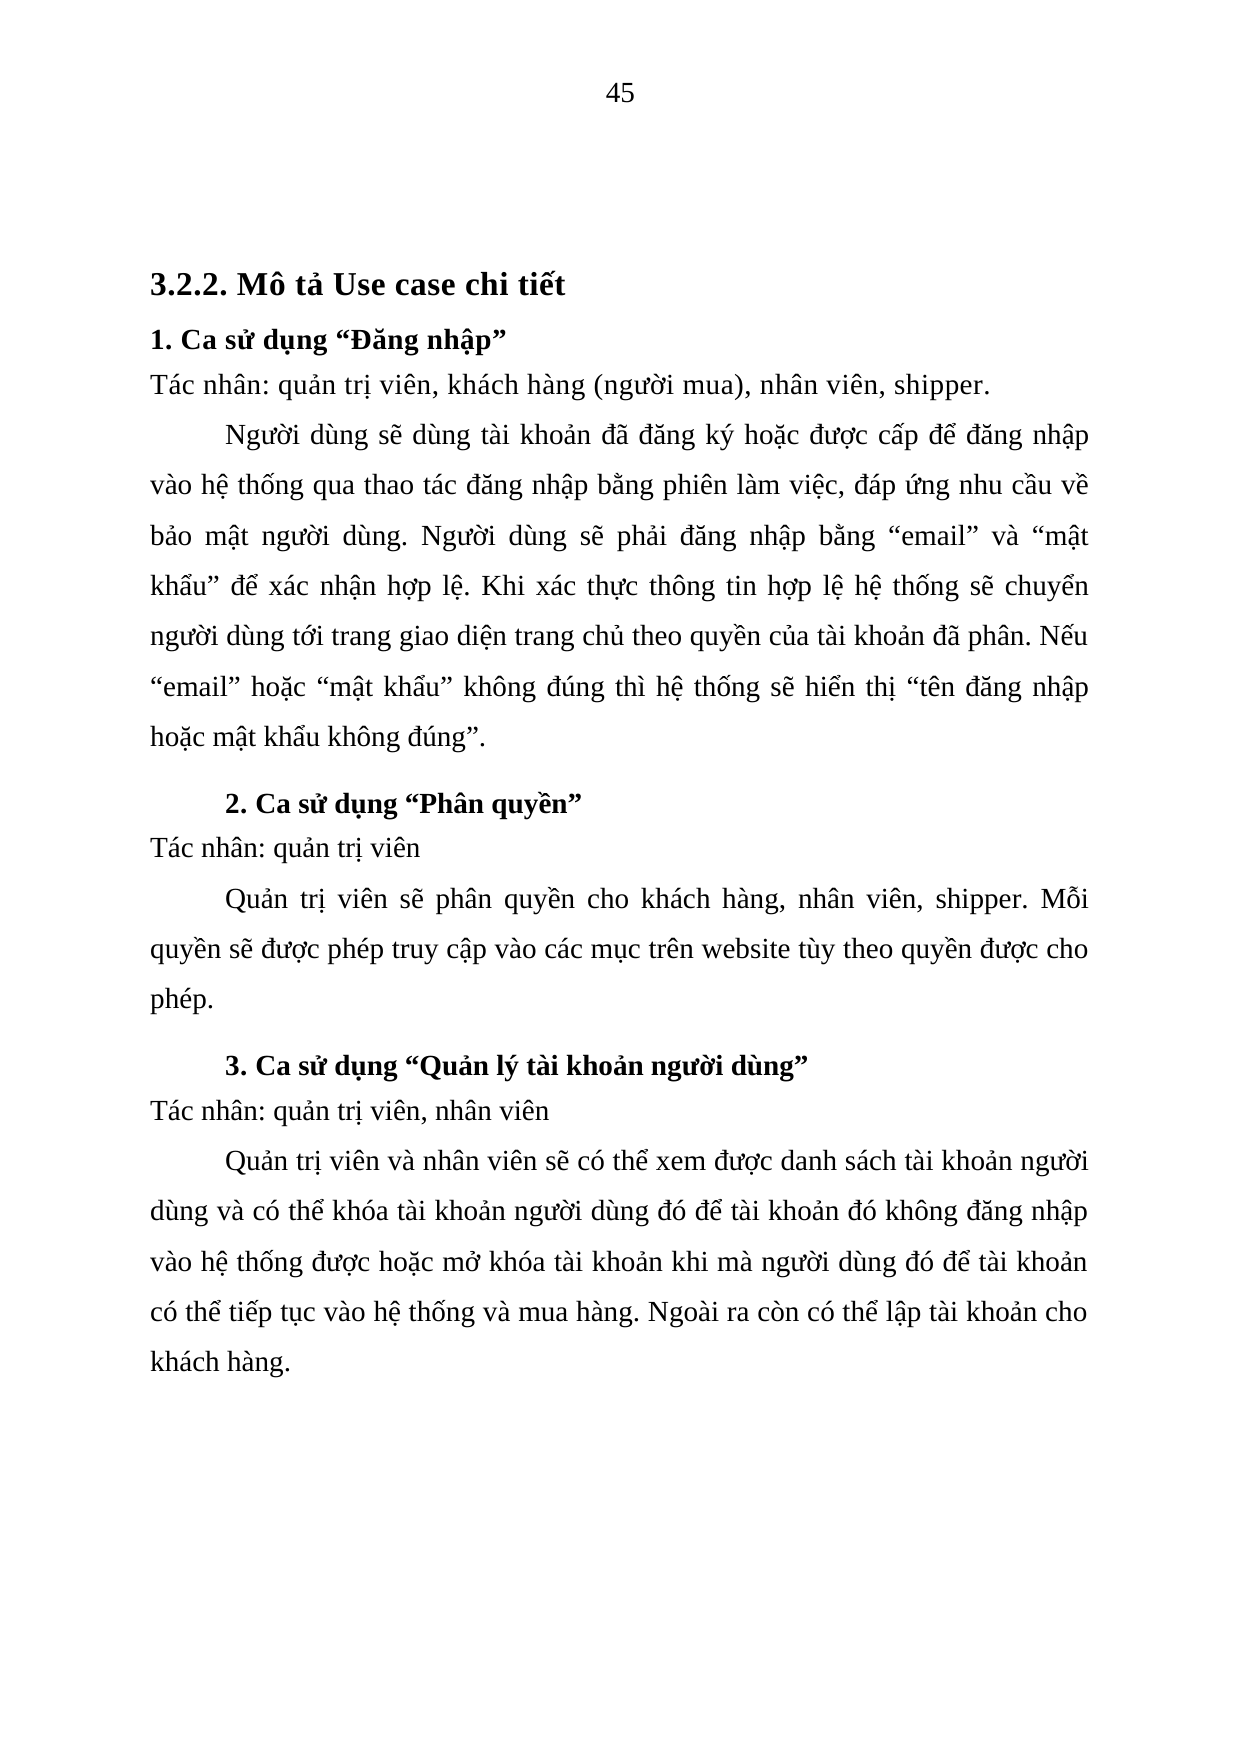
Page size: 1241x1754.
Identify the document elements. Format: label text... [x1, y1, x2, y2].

text Tác nhân: quản trị viên, nhân viên [150, 1093, 1090, 1126]
subtitle 2. Ca sử dụng “Phân quyền” [150, 786, 1090, 819]
subtitle 1. Ca sử dụng “Đăng nhập” [150, 322, 1090, 356]
subtitle 3. Ca sử dụng “Quản lý tài khoản người dùng” [150, 1048, 1090, 1082]
text Quản trị viên và nhân viên sẽ có thể xem được danh sách tài khoản người dùng và có thể khóa tài khoản người dùng đó để tài khoản đó không đăng nhập vào hệ thống được hoặc mở khóa tài khoản khi mà người dùng đó để tài khoản có thể tiếp tục vào hệ thống và mua hàng. Ngoài ra còn có thể lập tài khoản cho khách hàng. [150, 1143, 1090, 1378]
text Tác nhân: quản trị viên, khách hàng (người mua), nhân viên, shipper. [150, 367, 1090, 400]
text Người dùng sẽ dùng tài khoản đã đăng ký hoặc được cấp để đăng nhập vào hệ thống qua thao tác đăng nhập bằng phiên làm việc, đáp ứng nhu cầu về bảo mật người dùng. Người dùng sẽ phải đăng nhập bằng “email” và “mật khẩu” để xác nhận hợp lệ. Khi xác thực thông tin hợp lệ hệ thống sẽ chuyển người dùng tới trang giao diện trang chủ theo quyền của tài khoản đã phân. Nếu “email” hoặc “mật khẩu” không đúng thì hệ thống sẽ hiển thị “tên đăng nhập hoặc mật khẩu không đúng”. [150, 417, 1090, 753]
text Quản trị viên sẽ phân quyền cho khách hàng, nhân viên, shipper. Mỗi quyền sẽ được phép truy cập vào các mục trên website tùy theo quyền được cho phép. [150, 881, 1090, 1015]
text Tác nhân: quản trị viên [150, 831, 1090, 864]
subtitle 3.2.2. Mô tả Use case chi tiết [150, 264, 1090, 303]
